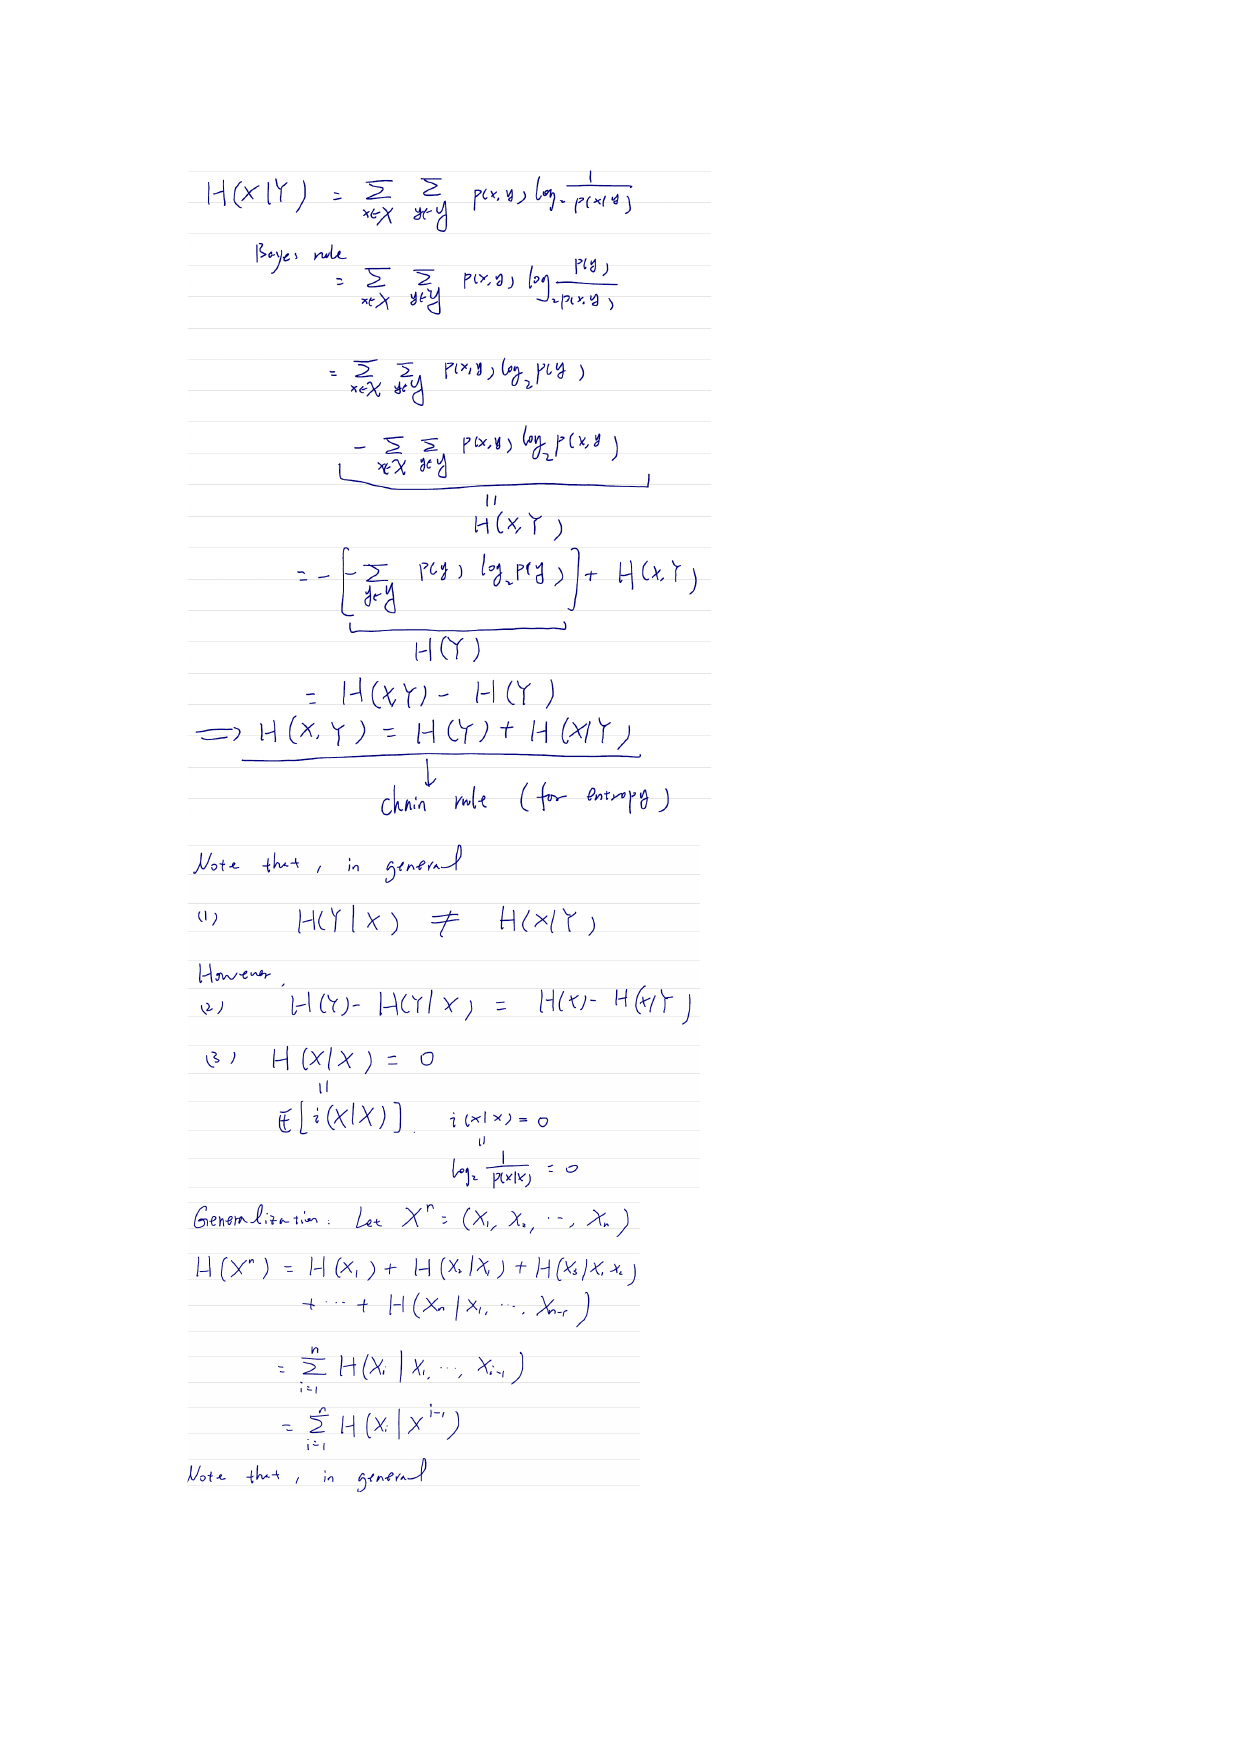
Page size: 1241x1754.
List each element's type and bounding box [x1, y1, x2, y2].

picture [187, 162, 712, 819]
picture [187, 1202, 640, 1492]
picture [187, 844, 700, 1191]
